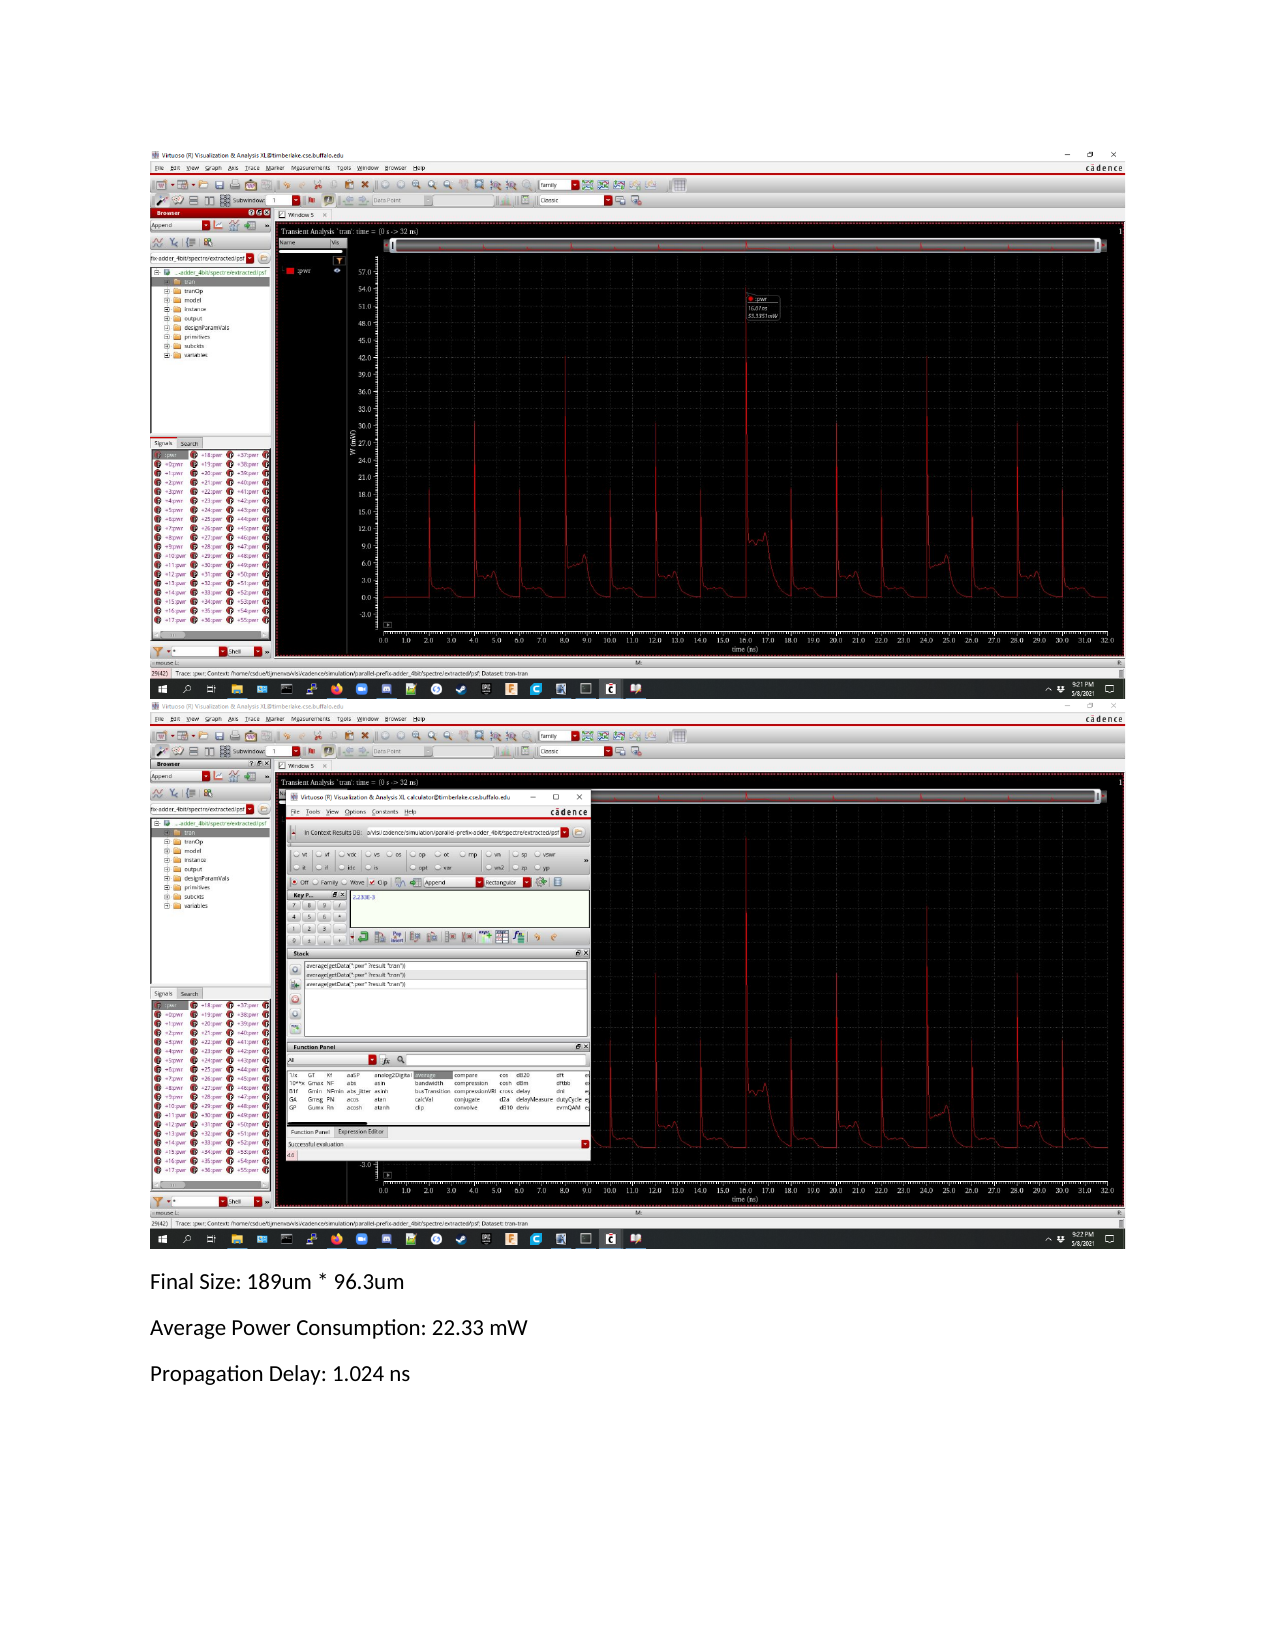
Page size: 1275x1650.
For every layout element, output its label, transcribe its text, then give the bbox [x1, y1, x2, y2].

picture [150, 700, 1125, 1249]
text Average Power Consumption: 22.33 mW [150, 1313, 1125, 1341]
text Final Size: 189um * 96.3um [150, 1267, 1125, 1295]
picture [150, 150, 1125, 699]
text Propagation Delay: 1.024 ns [150, 1359, 1125, 1388]
